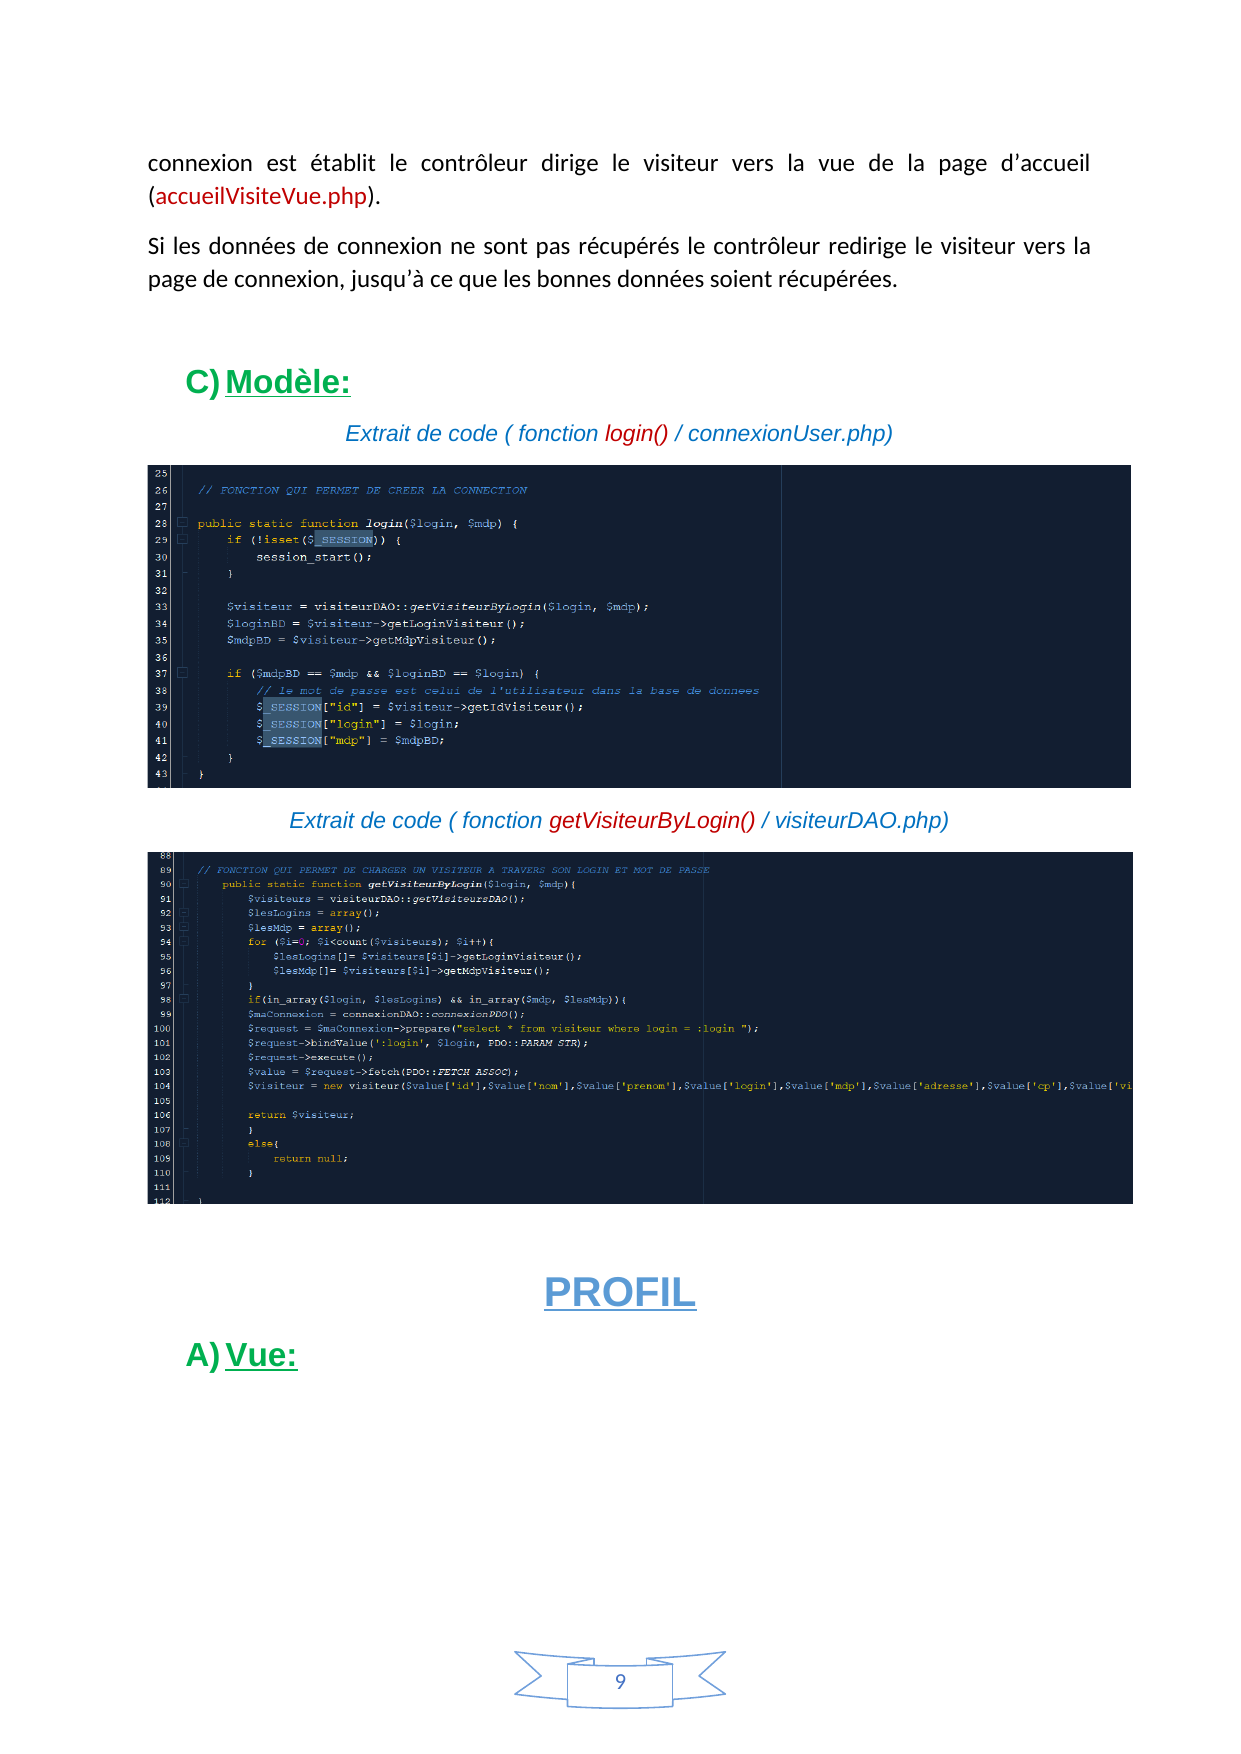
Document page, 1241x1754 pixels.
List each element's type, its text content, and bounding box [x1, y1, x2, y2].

text PROFIL [148, 1267, 1093, 1315]
text Extrait de code ( fonction login() / connexionUser.php) [148, 420, 1093, 447]
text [148, 148, 1093, 211]
picture [147, 465, 1131, 788]
text Si les données de connexion ne sont pas récupérés le contrôleur redirige le visiteur vers la page de connexion, jusqu’à ce que les bonnes données soient récupérées. [148, 230, 1093, 293]
list Modèle: [185, 362, 1093, 401]
list Vue: [185, 1336, 1093, 1374]
text Extrait de code ( fonction getVisiteurByLogin() / visiteurDAO.php) [148, 807, 1093, 833]
picture [147, 852, 1133, 1204]
